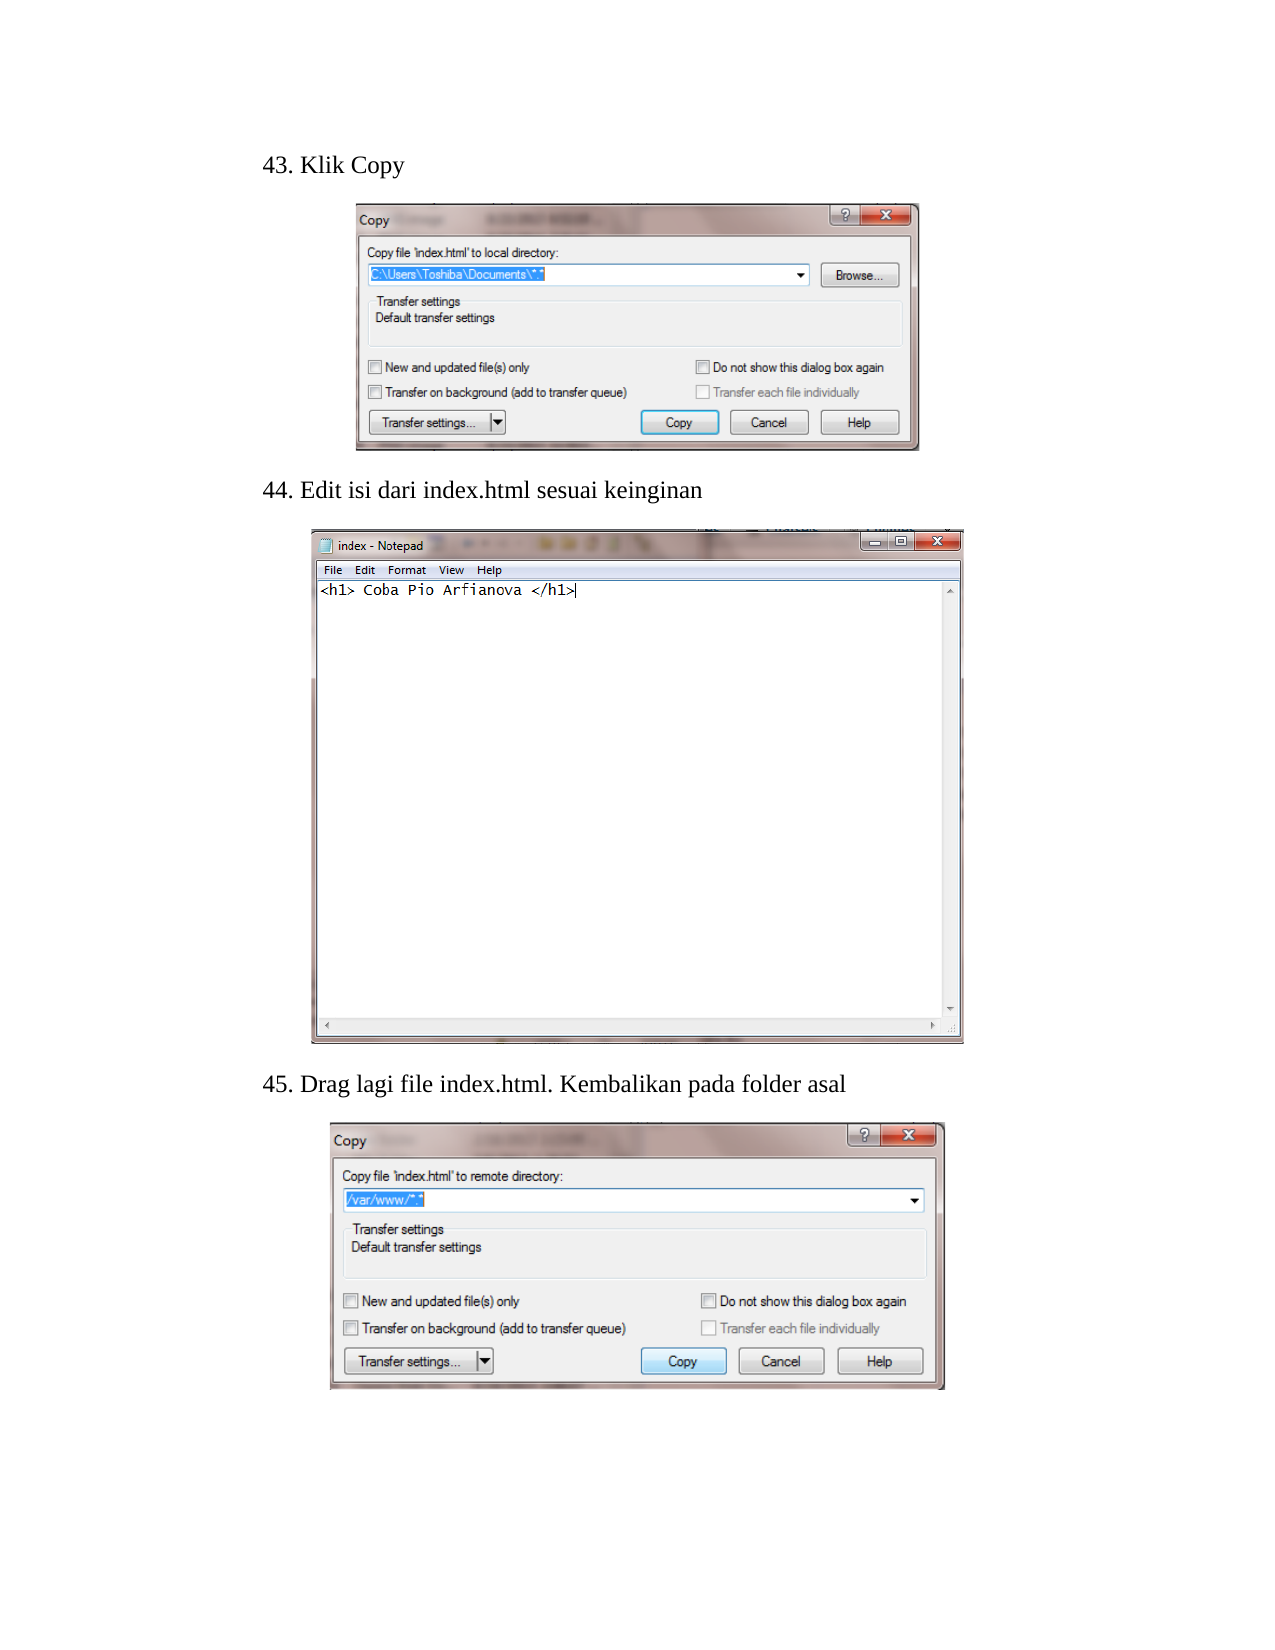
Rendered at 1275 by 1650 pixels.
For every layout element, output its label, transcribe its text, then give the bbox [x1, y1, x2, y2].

picture [355, 203, 920, 451]
picture [329, 1122, 946, 1390]
list Drag lagi file index.html. Kembalikan pada folder asal [262, 1069, 1125, 1098]
list Klik Copy [262, 150, 1125, 179]
list Edit isi dari index.html sesuai keinginan [262, 475, 1125, 504]
picture [311, 529, 964, 1044]
